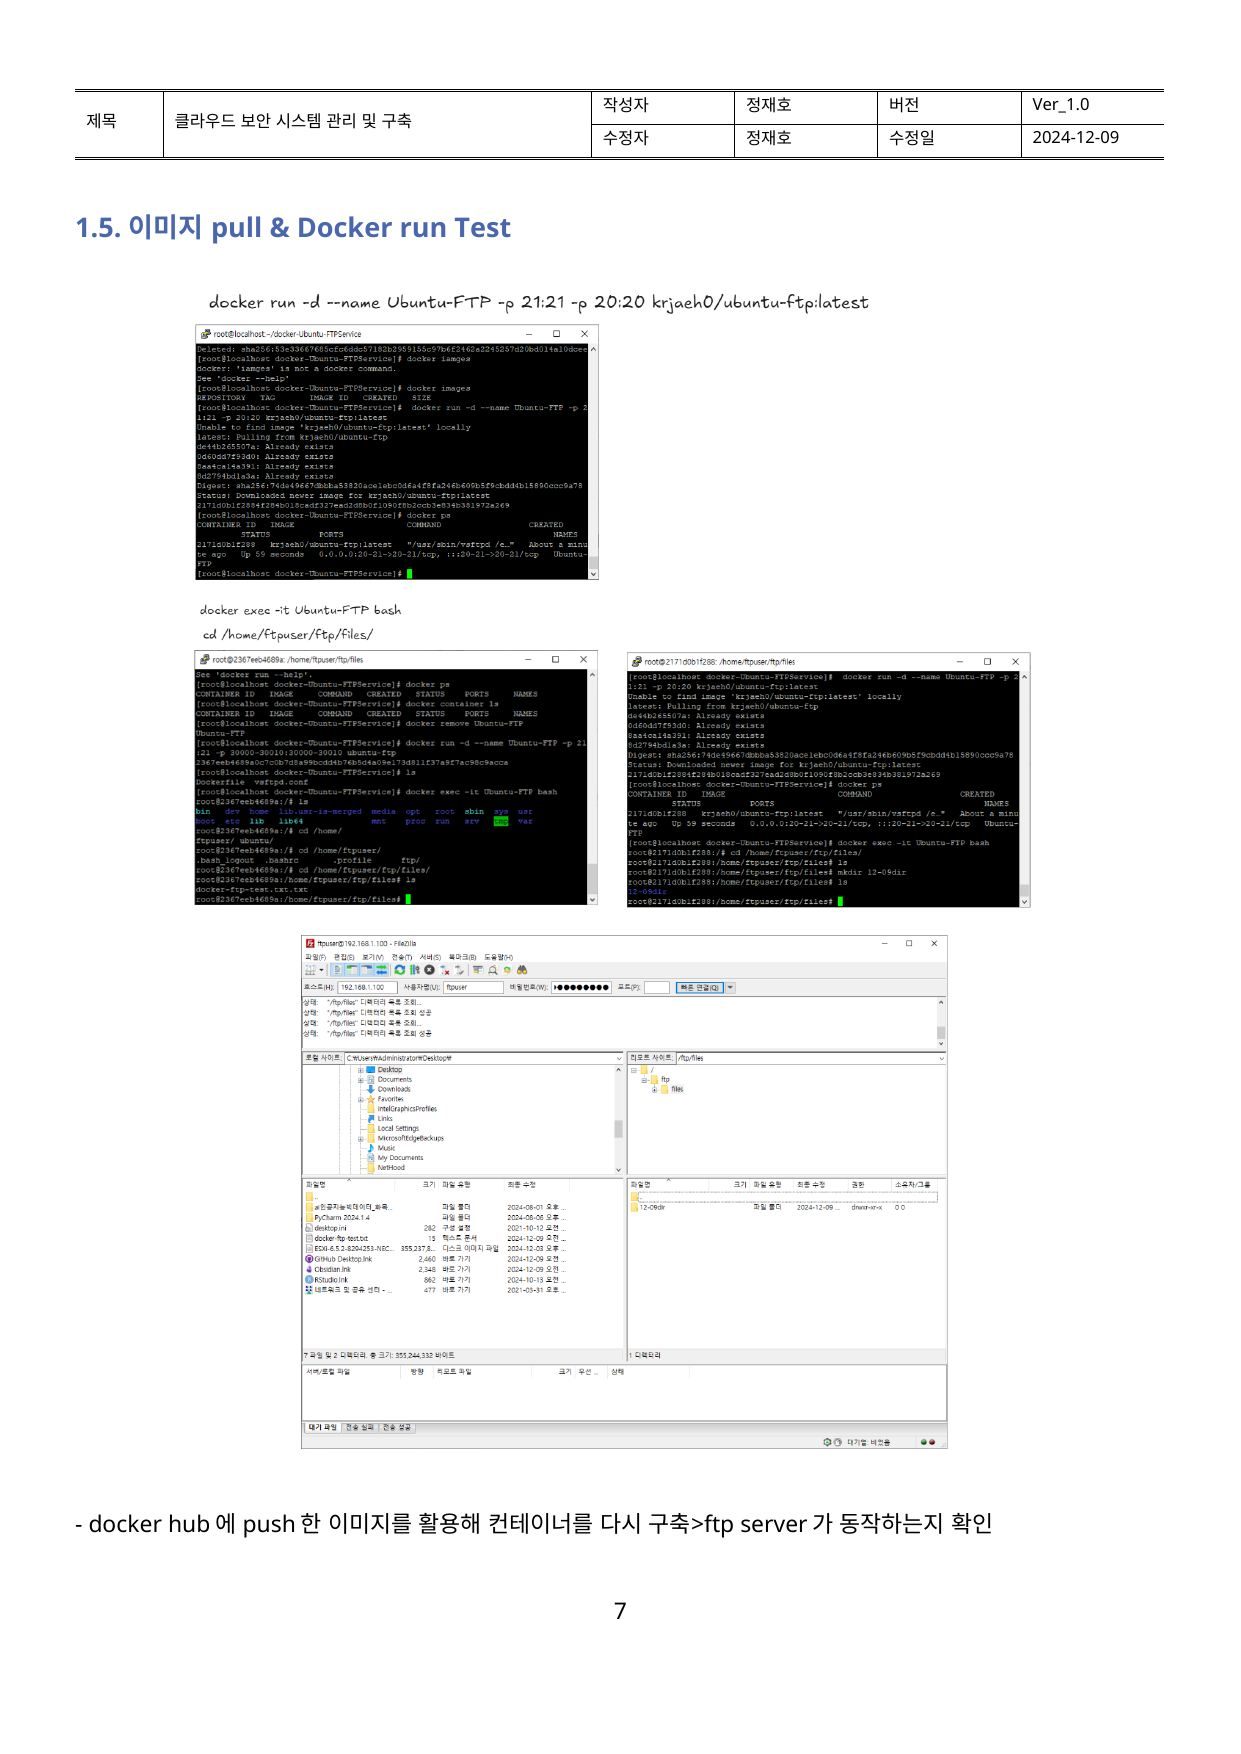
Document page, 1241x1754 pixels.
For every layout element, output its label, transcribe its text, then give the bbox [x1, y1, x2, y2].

picture [147, 251, 1093, 1481]
text - docker hub에 push한 이미지를 활용해 컨테이너를 다시 구축>ftp server가 동작하는지 확인 [75, 1506, 1165, 1539]
subtitle 1.5. 이미지 pull & Docker run Test [75, 206, 1165, 245]
